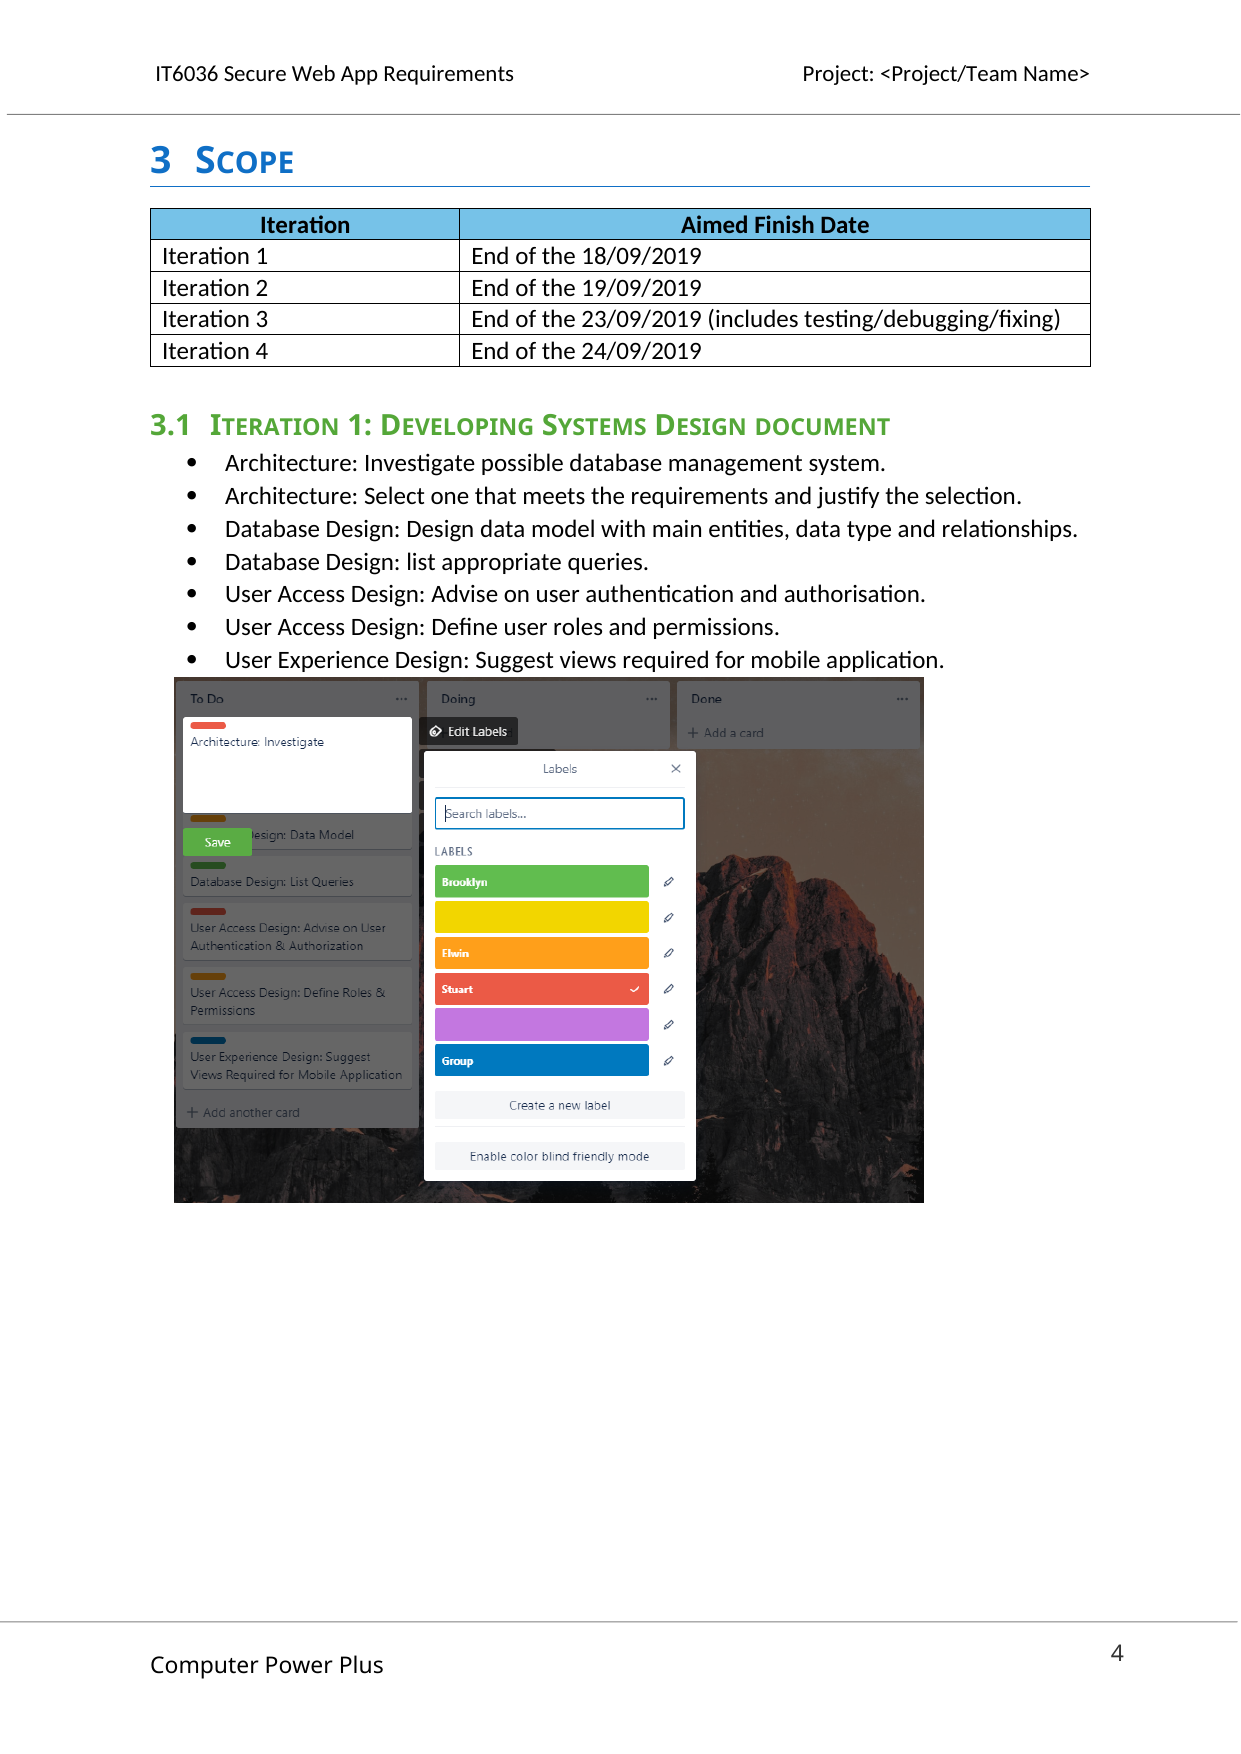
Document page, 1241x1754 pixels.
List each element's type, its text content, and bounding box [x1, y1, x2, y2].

table_cell End of the 24/09/2019 [460, 335, 1090, 366]
table_cell End of the 23/09/2019 (includes testing/debugging/fixing) [460, 304, 1090, 334]
list Database Design: list appropriate queries. [187, 546, 1090, 576]
table_cell Iteration 2 [151, 272, 459, 302]
table_cell Iteration 1 [151, 240, 459, 271]
list User Access Design: Advise on user authentication and authorisation. [187, 579, 1090, 609]
subtitle Scope [150, 133, 1090, 186]
table_cell End of the 19/09/2019 [460, 272, 1090, 302]
table_cell Iteration 3 [151, 304, 459, 334]
list User Access Design: Define user roles and permissions. [187, 612, 1090, 642]
table_header Aimed Finish Date [460, 209, 1090, 239]
table_cell End of the 18/09/2019 [460, 240, 1090, 271]
list Architecture: Select one that meets the requirements and justify the selection. [187, 480, 1090, 510]
list Architecture: Investigate possible database management system. [187, 447, 1090, 477]
table_header Iteration [151, 209, 459, 239]
list Database Design: Design data model with main entities, data type and relationships. [187, 513, 1090, 543]
table_cell Iteration 4 [151, 335, 459, 366]
subtitle Iteration 1: Developing Systems Design document [150, 404, 1090, 444]
list User Experience Design: Suggest views required for mobile application. [187, 644, 1090, 675]
